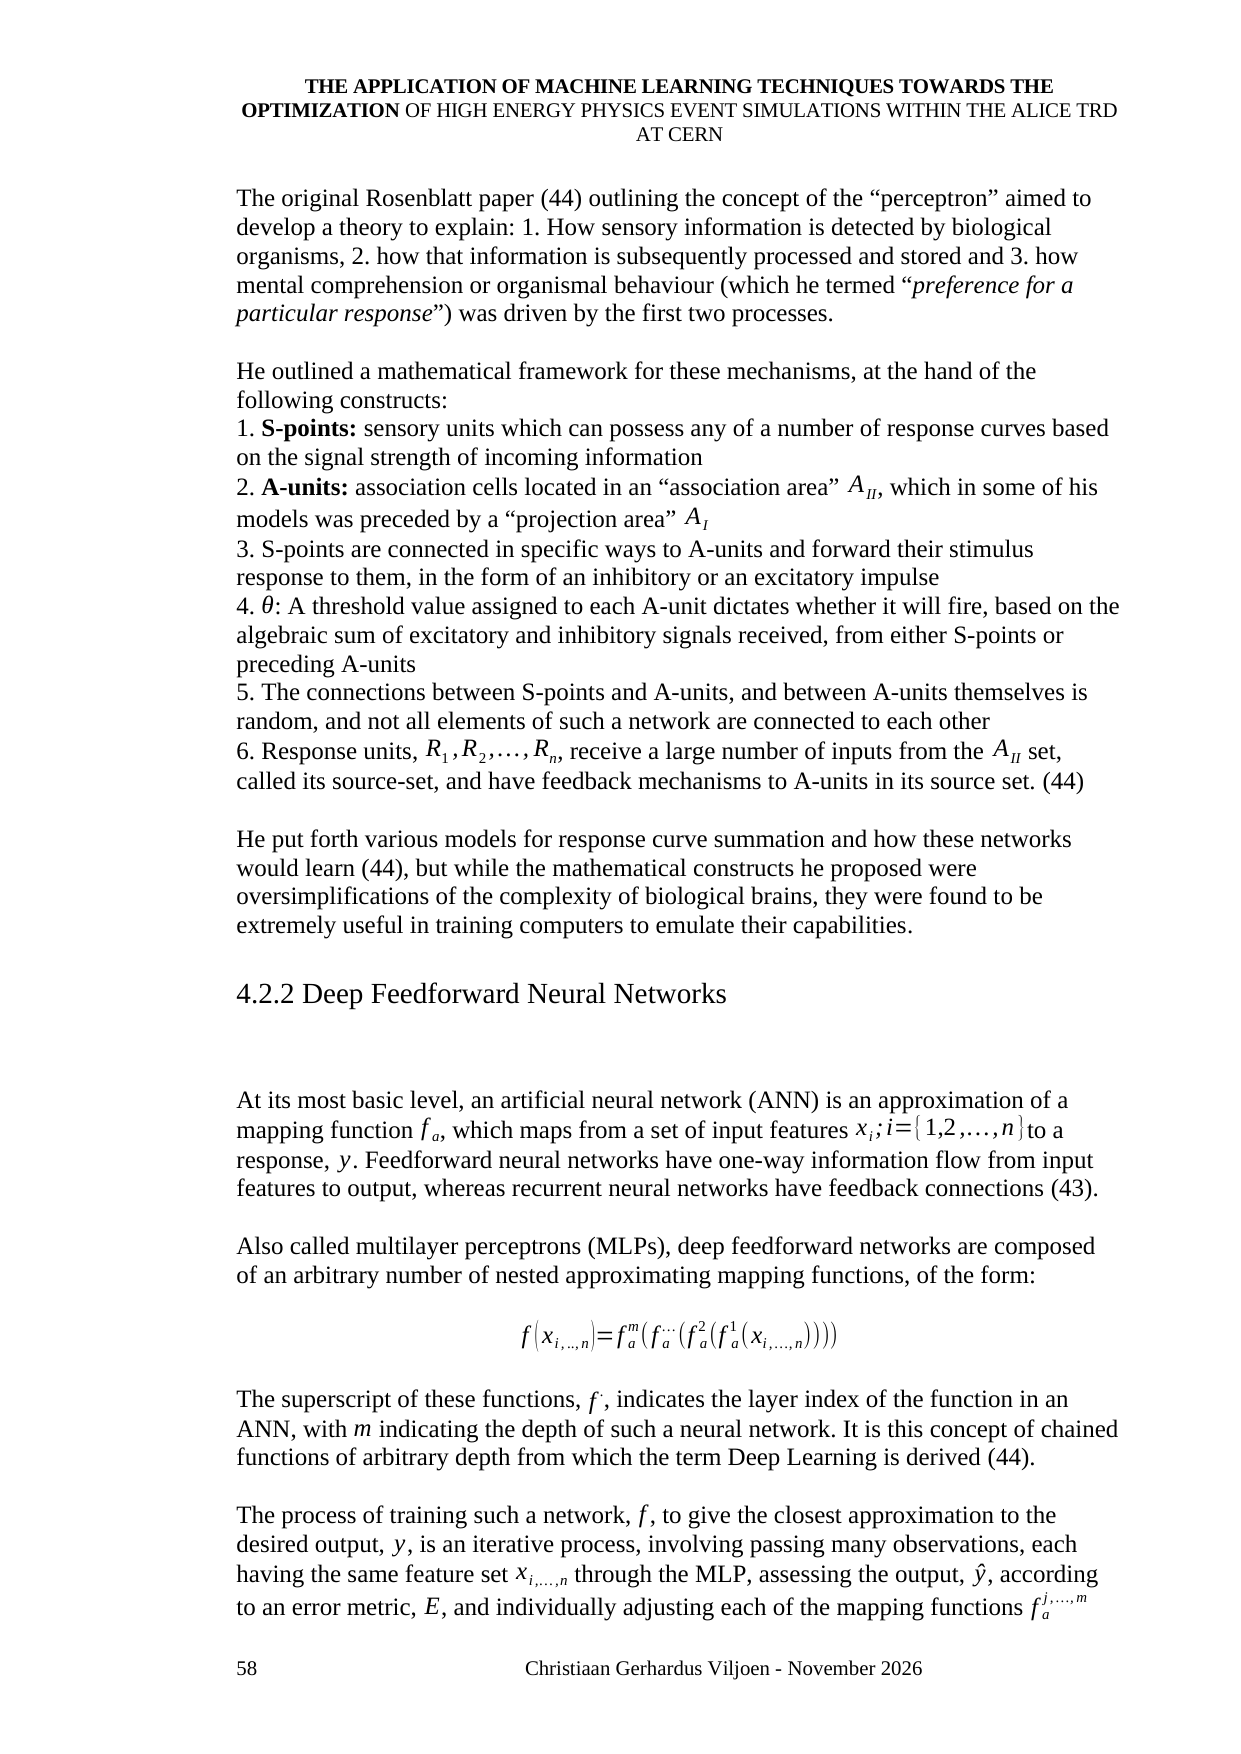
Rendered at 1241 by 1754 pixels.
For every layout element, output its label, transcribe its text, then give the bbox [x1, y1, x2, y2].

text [236, 1500, 1122, 1624]
text At its most basic level, an artificial neural network (ANN) is an approximation of a mapping function , which maps from a set of input features to a response, . Feedforward neural networks have one-way information flow from input features to output, whereas recurrent neural networks have feedback connections. [236, 1085, 1122, 1202]
text 5. The connections between S-points and A-units, and between A-units themselves is random, and not all elements of such a network are connected to each other [236, 677, 1122, 735]
text Also called multilayer perceptrons (MLPs), deep feedforward networks are composed of an arbitrary number of nested approximating mapping functions, of the form: [236, 1231, 1122, 1288]
text The original Rosenblatt paper outlining the concept of the “perceptron” aimed to develop a theory to explain: 1. How sensory information is detected by biological organisms, 2. how that information is subsequently processed and stored and 3. how mental comprehension or organismal behaviour (which he termed “preference for a particular response”) was driven by the first two processes. [236, 183, 1122, 327]
text The superscript of these functions, , indicates the layer index of the function in an ANN, with indicating the depth of such a neural network. It is this concept of chained functions of arbitrary depth from which the term Deep Learning is derived . [236, 1383, 1122, 1471]
text 6. Response units, , receive a large number of inputs from the set, called its source-set, and have feedback mechanisms to A-units in its source set. [236, 735, 1122, 795]
text 3. S-points are connected in specific ways to A-units and forward their stimulus response to them, in the form of an inhibitory or an excitatory impulse [236, 534, 1122, 591]
text He put forth various models for response curve summation and how these networks would learn , but while the mathematical constructs he proposed were oversimplifications of the complexity of biological brains, they were found to be extremely useful in training computers to emulate their capabilities. [236, 824, 1122, 939]
subtitle Deep Feedforward Neural Networks [236, 976, 1122, 1010]
text 2. A-units: association cells located in an “association area” , which in some of his models was preceded by a “projection area” [236, 471, 1122, 534]
text 4. : A threshold value assigned to each A-unit dictates whether it will fire, based on the algebraic sum of excitatory and inhibitory signals received, from either S-points or preceding A-units [236, 591, 1122, 677]
text 1. S-points: sensory units which can possess any of a number of response curves based on the signal strength of incoming information [236, 413, 1122, 471]
text He outlined a mathematical framework for these mechanisms, at the hand of the following constructs: [236, 356, 1122, 413]
